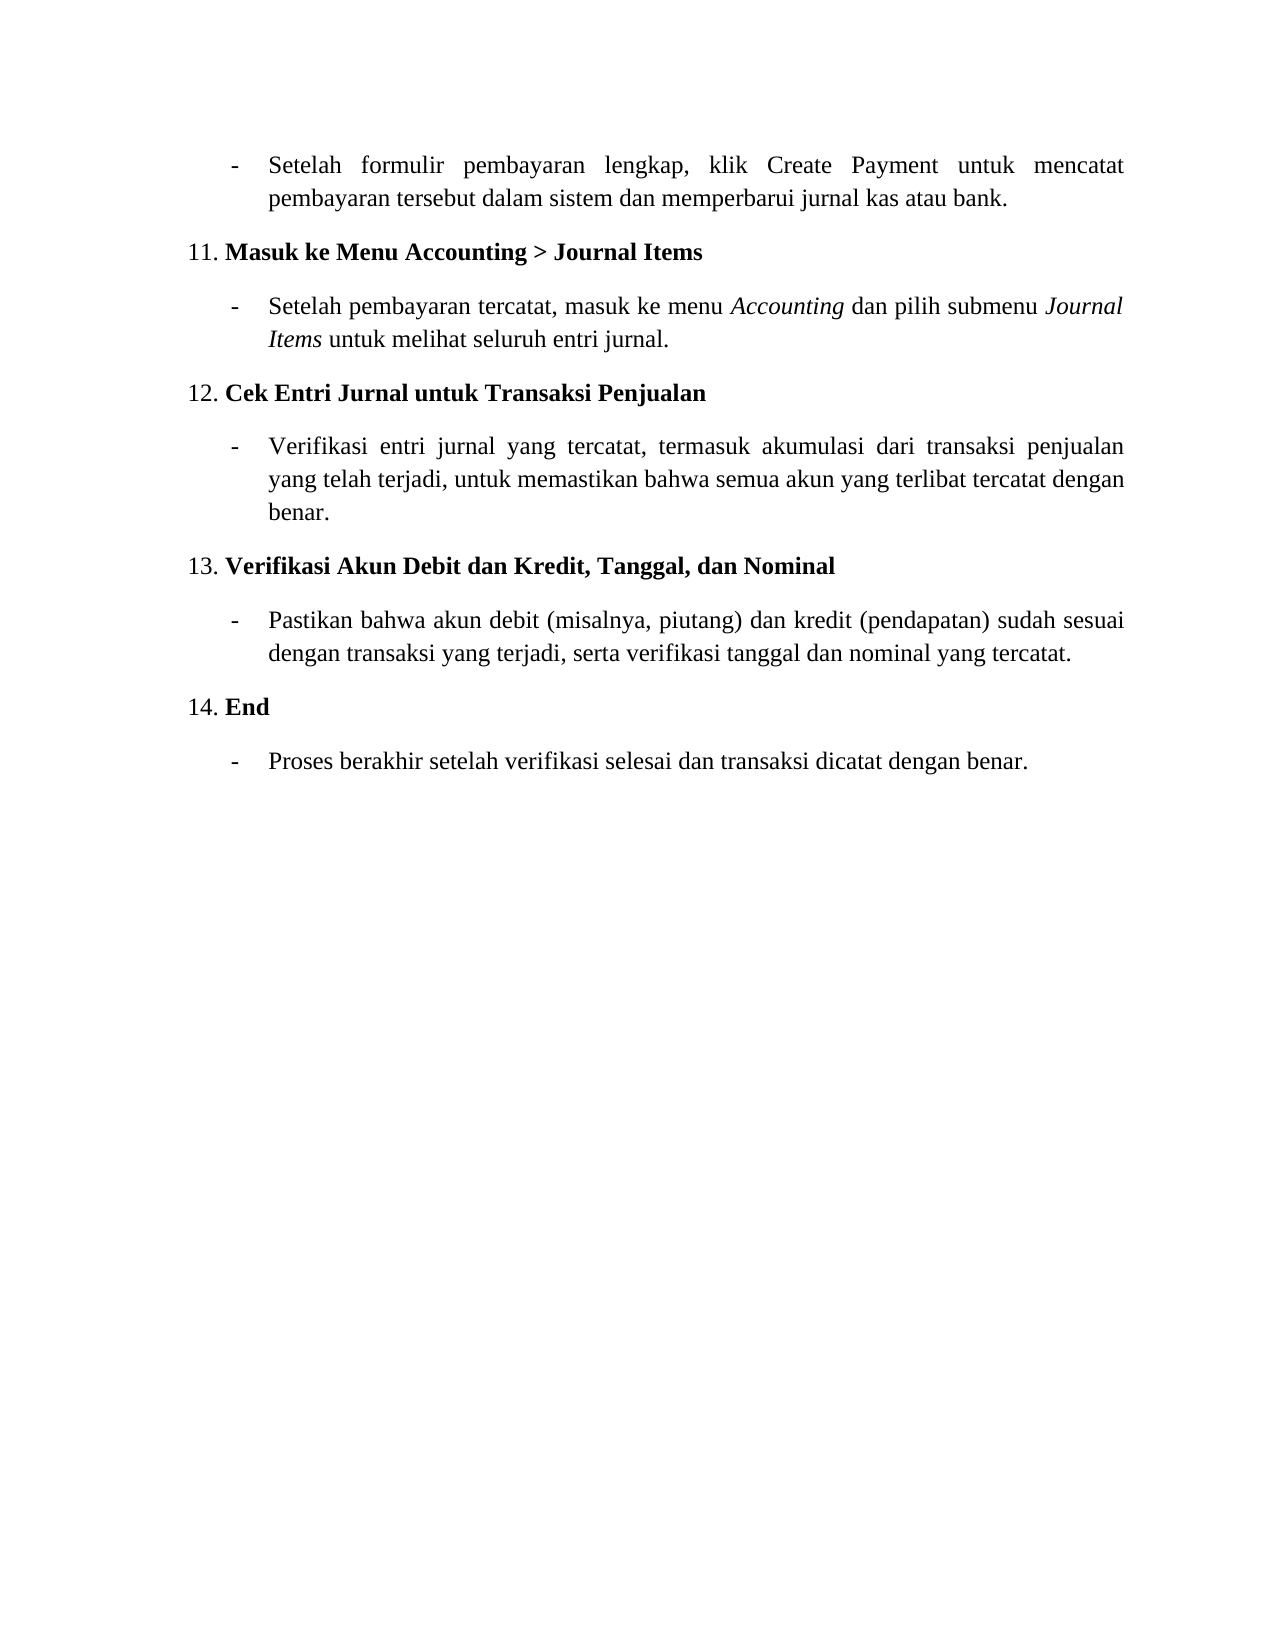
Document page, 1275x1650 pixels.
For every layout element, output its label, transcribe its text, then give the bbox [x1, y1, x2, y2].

list Masuk ke Menu Accounting > Journal Items [187, 237, 1125, 266]
list Verifikasi Akun Debit dan Kredit, Tanggal, dan Nominal [187, 551, 1125, 580]
list End [187, 692, 1125, 721]
list Cek Entri Jurnal untuk Transaksi Penjualan [187, 378, 1125, 406]
list Proses berakhir setelah verifikasi selesai dan transaksi dicatat dengan benar. [231, 746, 1125, 775]
list Pastikan bahwa akun debit (misalnya, piutang) dan kredit (pendapatan) sudah sesuai dengan transaksi yang terjadi, serta verifikasi tanggal dan nominal yang tercatat. [231, 605, 1125, 667]
list Setelah formulir pembayaran lengkap, klik Create Payment untuk mencatat pembayaran tersebut dalam sistem dan memperbarui jurnal kas atau bank. [231, 150, 1125, 212]
list Verifikasi entri jurnal yang tercatat, termasuk akumulasi dari transaksi penjualan yang telah terjadi, untuk memastikan bahwa semua akun yang terlibat tercatat dengan benar. [231, 431, 1125, 526]
list Setelah pembayaran tercatat, masuk ke menu Accounting dan pilih submenu Journal Items untuk melihat seluruh entri jurnal. [231, 291, 1125, 352]
